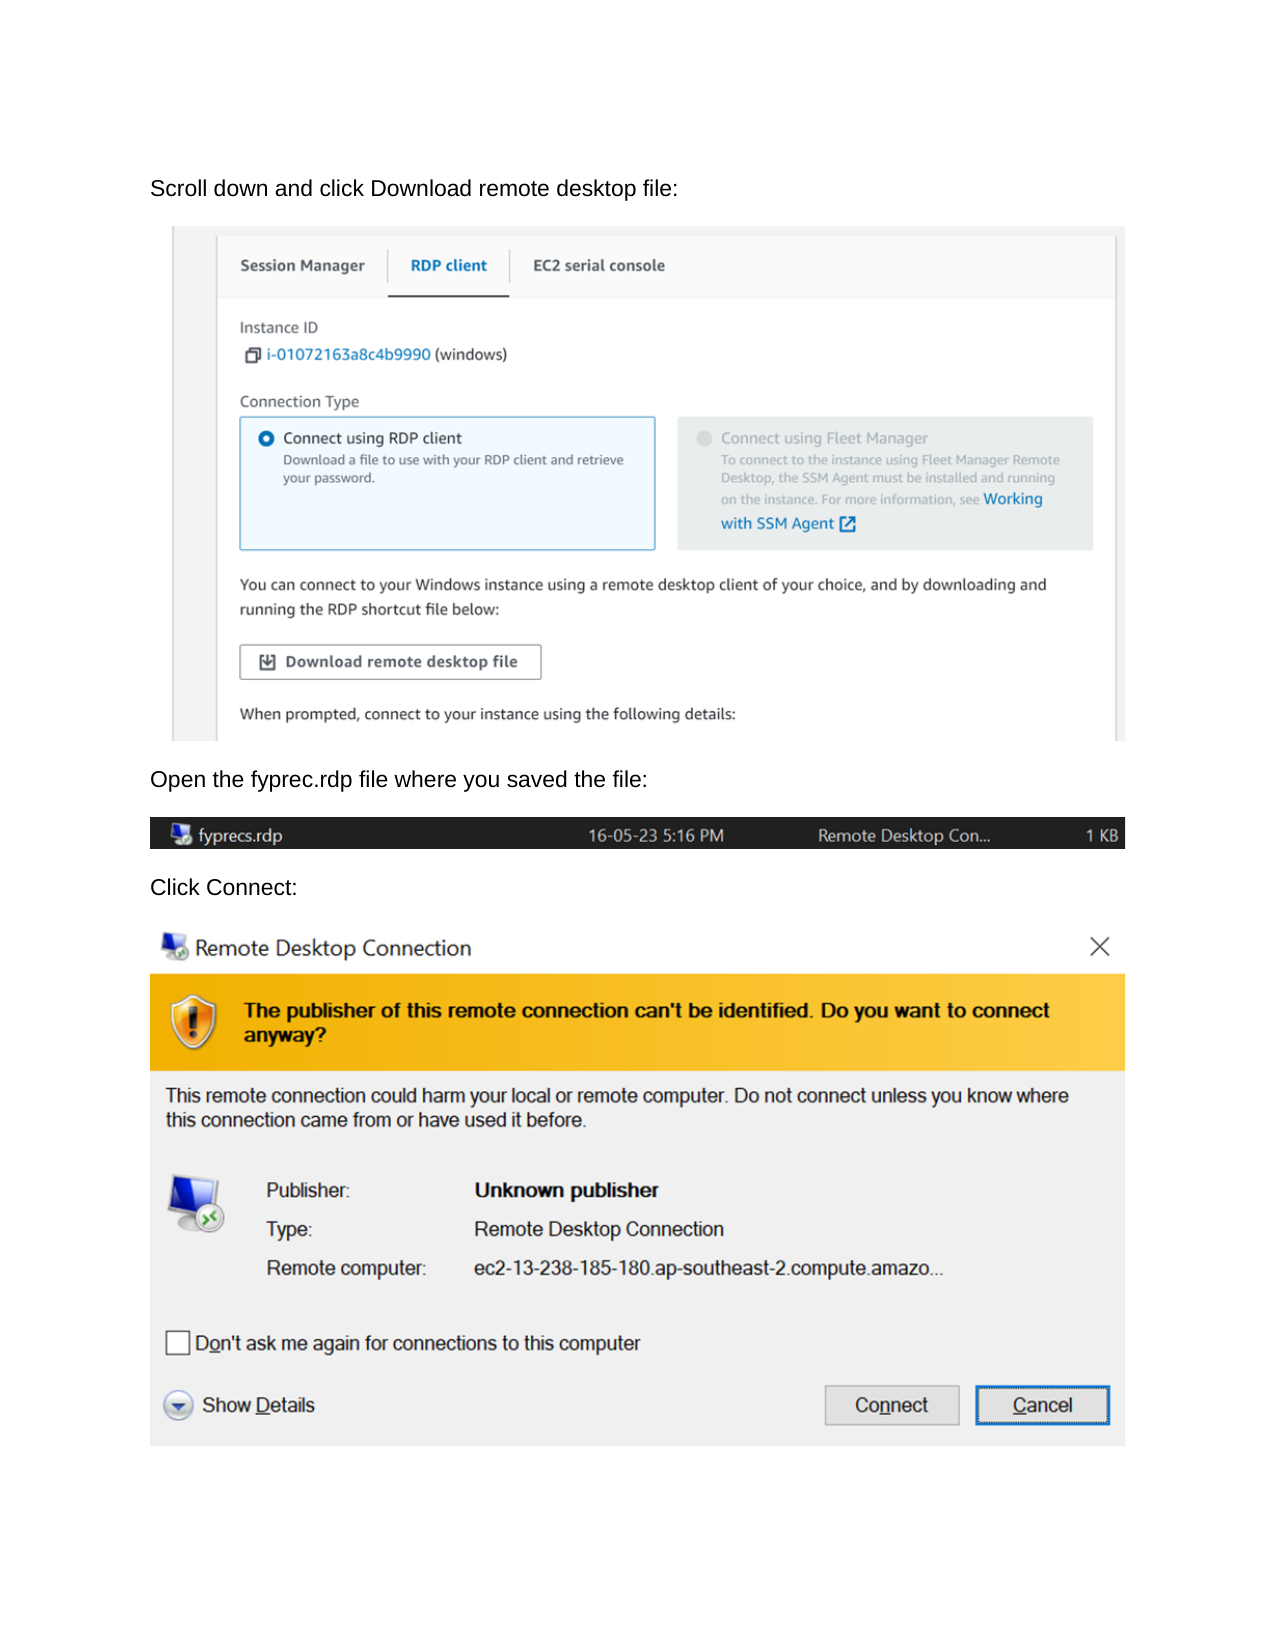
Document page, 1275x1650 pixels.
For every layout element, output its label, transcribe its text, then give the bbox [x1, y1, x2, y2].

picture [150, 817, 1125, 849]
picture [150, 226, 1125, 741]
text Scroll down and click Download remote desktop file: [150, 175, 1125, 201]
text Click Connect: [150, 873, 1125, 900]
text Open the fyprec.rdp file where you saved the file: [150, 766, 1125, 792]
picture [150, 925, 1125, 1446]
